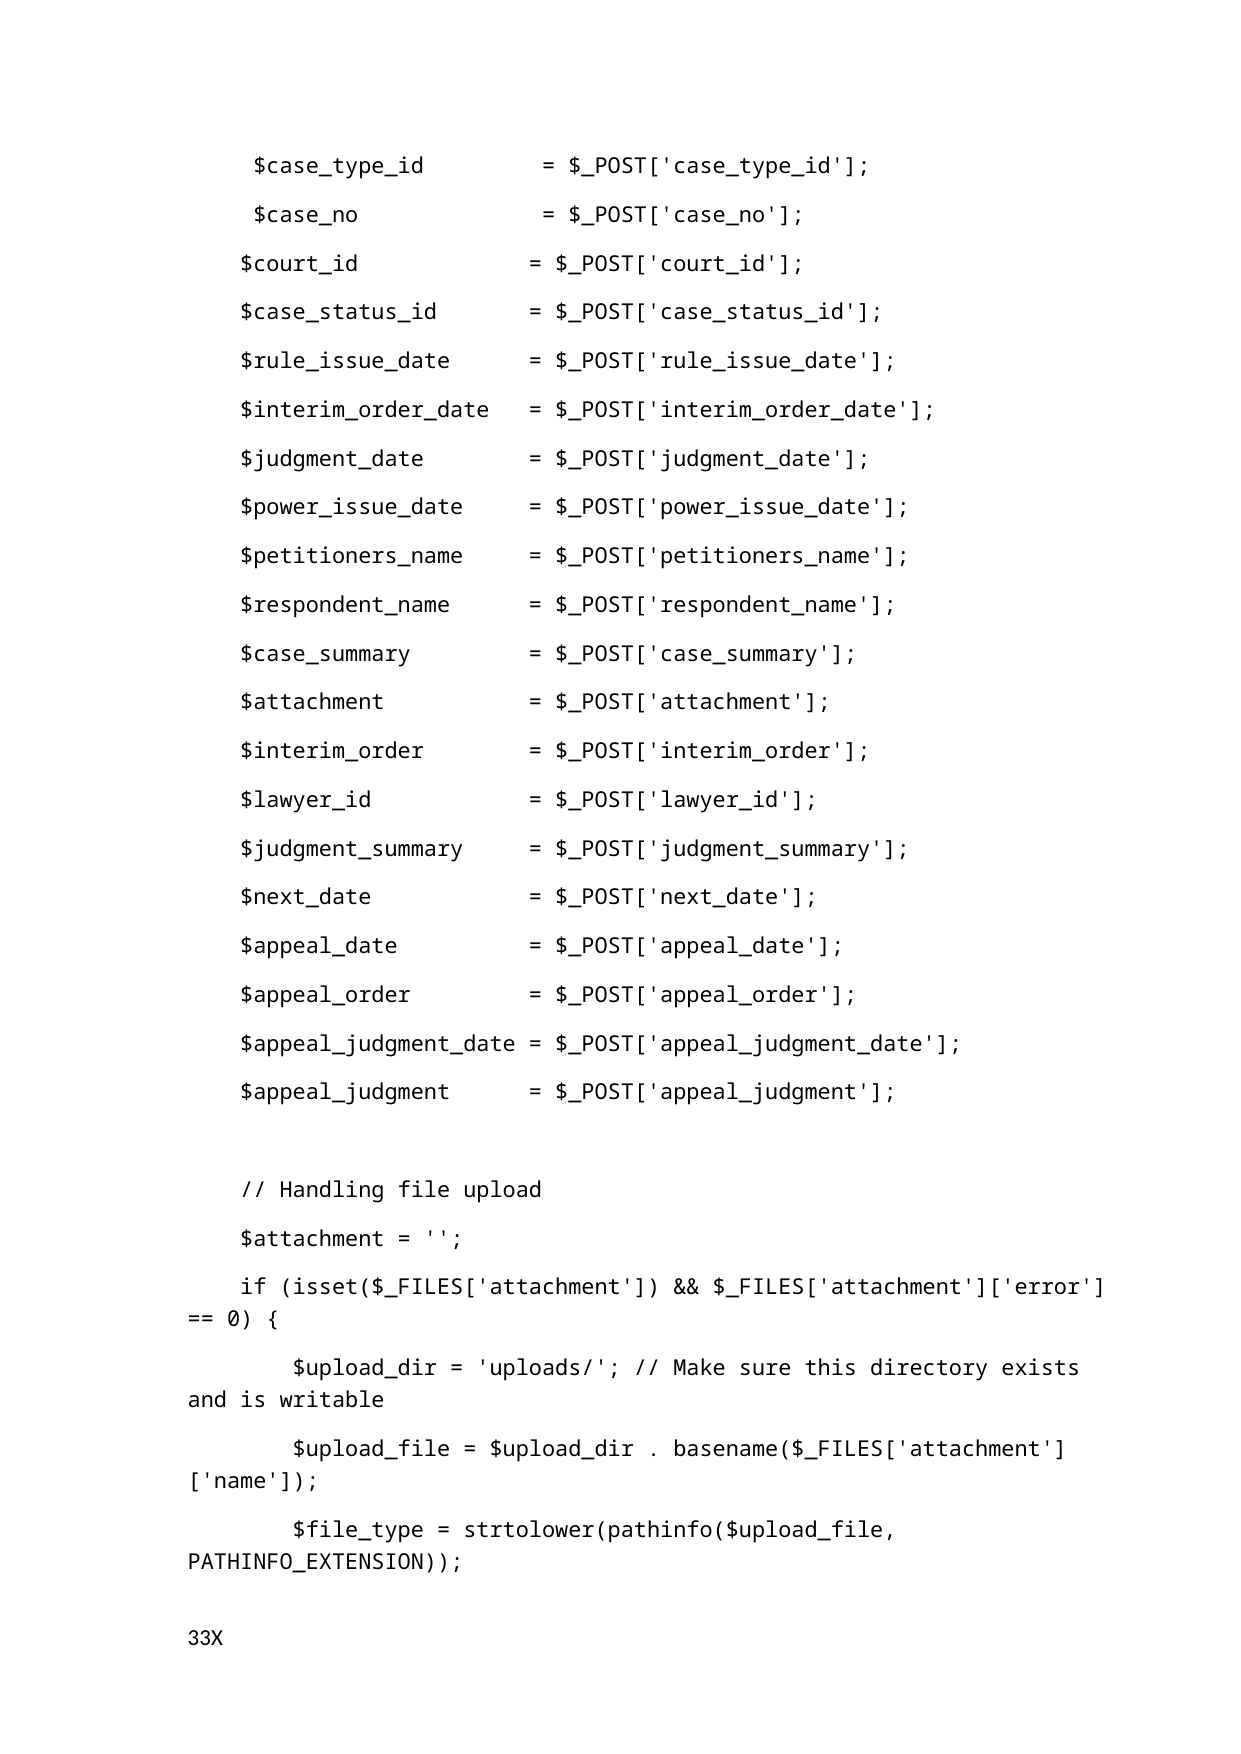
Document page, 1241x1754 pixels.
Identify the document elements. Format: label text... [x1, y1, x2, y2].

text $court_id = $_POST['court_id']; [187, 247, 1128, 277]
text $appeal_date = $_POST['appeal_date']; [187, 930, 1128, 960]
text $attachment = $_POST['attachment']; [187, 686, 1128, 716]
text $judgment_date = $_POST['judgment_date']; [187, 442, 1128, 472]
text $upload_dir = 'uploads/'; // Make sure this directory exists and is writable [187, 1352, 1128, 1414]
text $attachment = ''; [187, 1222, 1128, 1252]
text $interim_order_date = $_POST['interim_order_date']; [187, 394, 1128, 423]
text $judgment_summary = $_POST['judgment_summary']; [187, 832, 1128, 862]
text $file_type = strtolower(pathinfo($upload_file, PATHINFO_EXTENSION)); [187, 1514, 1128, 1576]
text $case_type_id = $_POST['case_type_id']; [187, 150, 1128, 180]
text $case_no = $_POST['case_no']; [187, 199, 1128, 228]
text $lawyer_id = $_POST['lawyer_id']; [187, 784, 1128, 813]
text $interim_order = $_POST['interim_order']; [187, 735, 1128, 765]
text // Handling file upload [187, 1174, 1128, 1203]
text $next_date = $_POST['next_date']; [187, 881, 1128, 911]
text $appeal_judgment_date = $_POST['appeal_judgment_date']; [187, 1027, 1128, 1057]
text $power_issue_date = $_POST['power_issue_date']; [187, 491, 1128, 521]
text $petitioners_name = $_POST['petitioners_name']; [187, 540, 1128, 570]
text $upload_file = $upload_dir . basename($_FILES['attachment']['name']); [187, 1433, 1128, 1495]
text $rule_issue_date = $_POST['rule_issue_date']; [187, 345, 1128, 375]
text $appeal_judgment = $_POST['appeal_judgment']; [187, 1076, 1128, 1106]
text $case_summary = $_POST['case_summary']; [187, 637, 1128, 667]
text if (isset($_FILES['attachment']) && $_FILES['attachment']['error'] == 0) { [187, 1271, 1128, 1333]
text $case_status_id = $_POST['case_status_id']; [187, 296, 1128, 326]
text $respondent_name = $_POST['respondent_name']; [187, 589, 1128, 618]
text $appeal_order = $_POST['appeal_order']; [187, 979, 1128, 1008]
